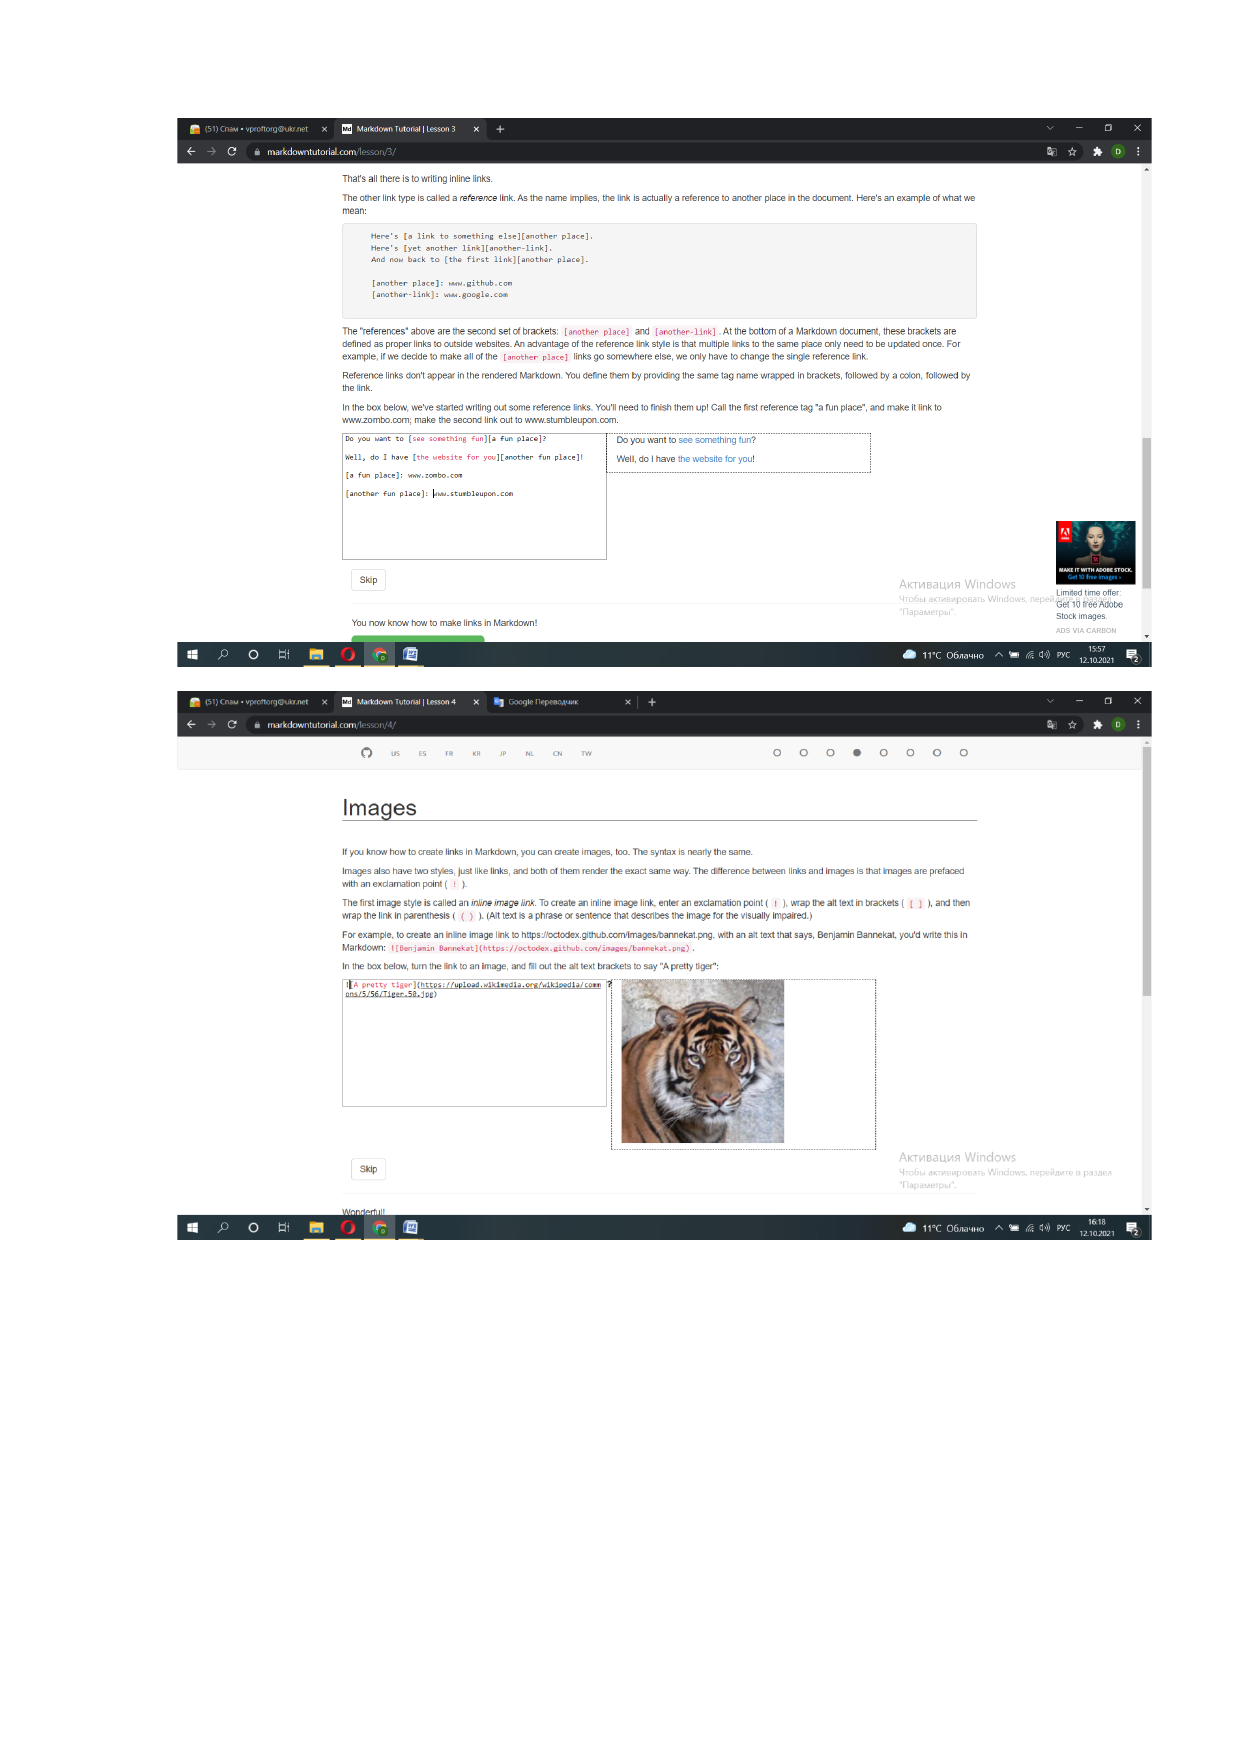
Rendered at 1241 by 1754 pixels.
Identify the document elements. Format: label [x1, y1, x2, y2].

picture [177, 691, 1152, 1240]
picture [177, 118, 1152, 667]
